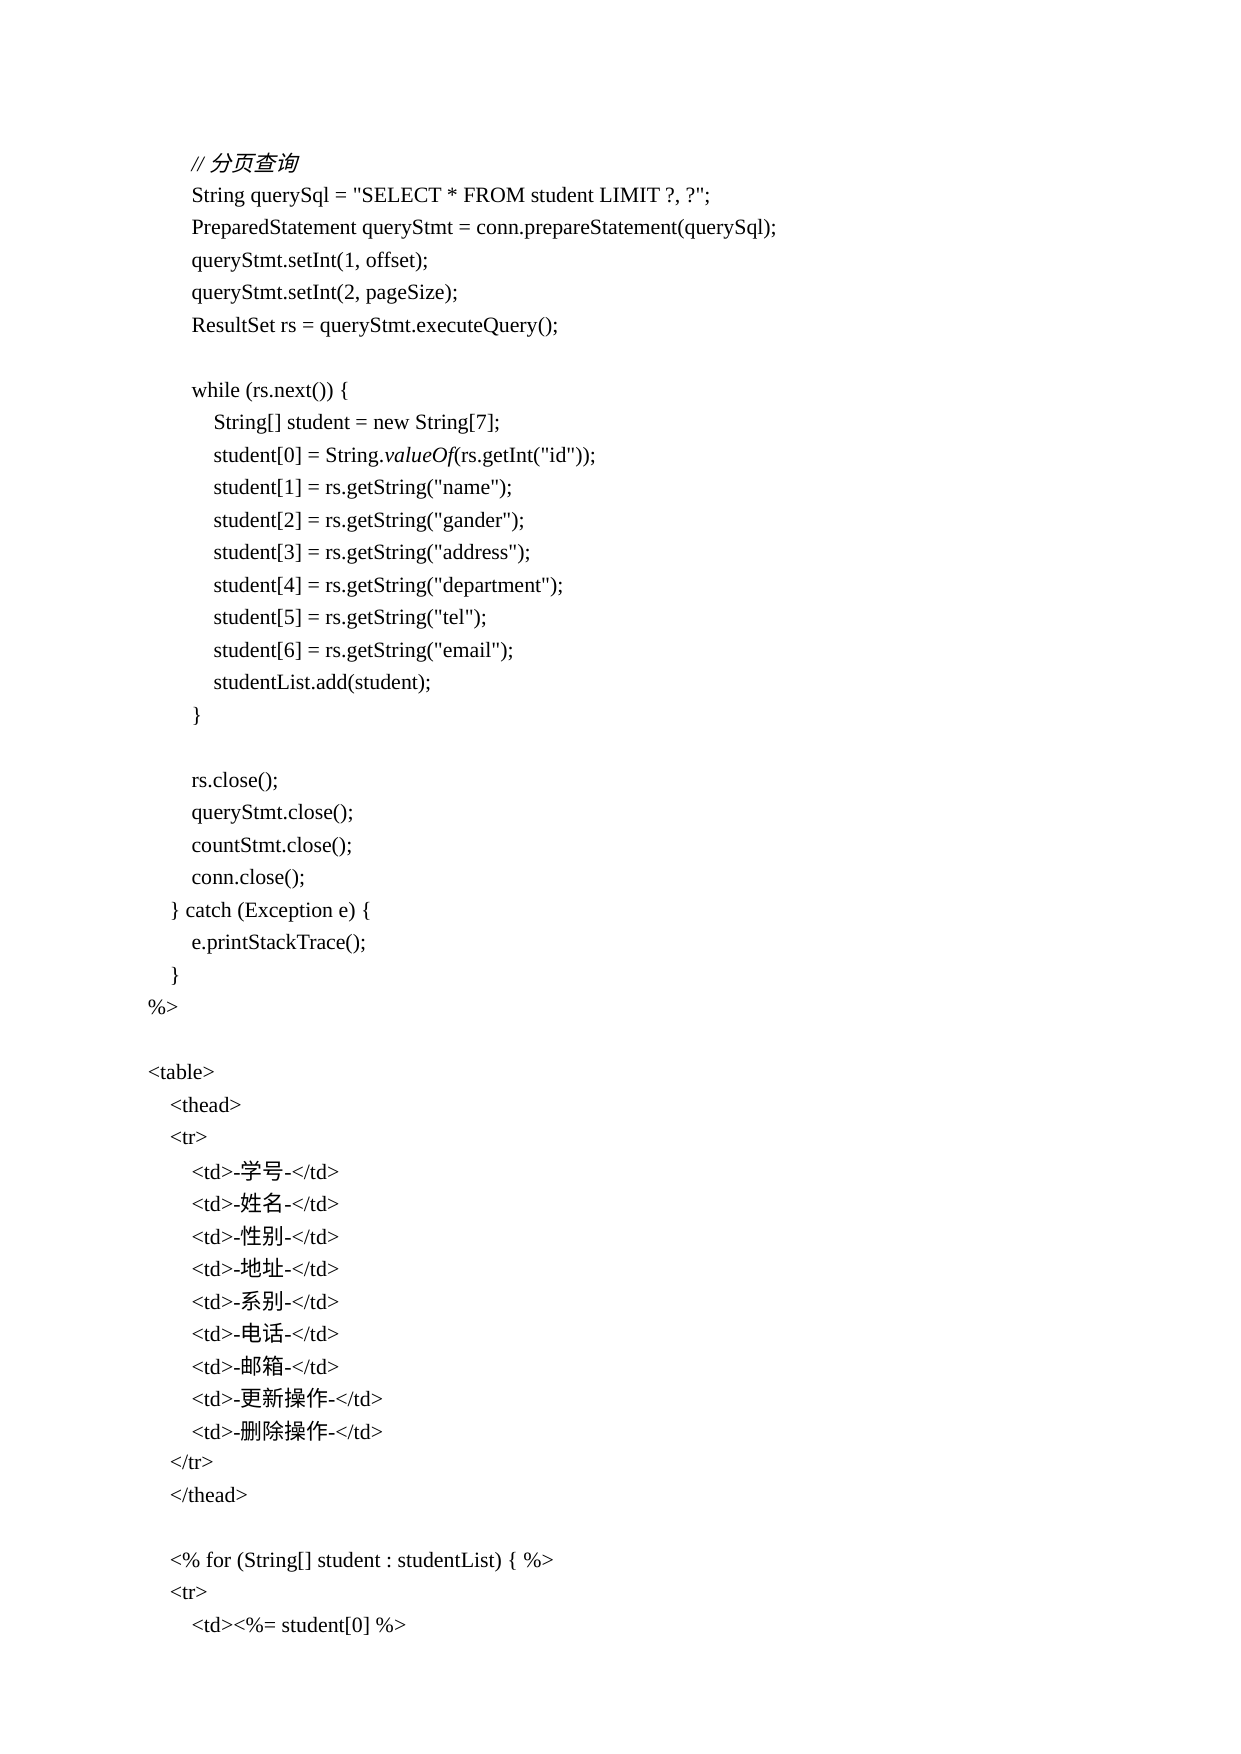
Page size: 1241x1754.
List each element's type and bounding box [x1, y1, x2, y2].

text [148, 113, 1092, 1641]
